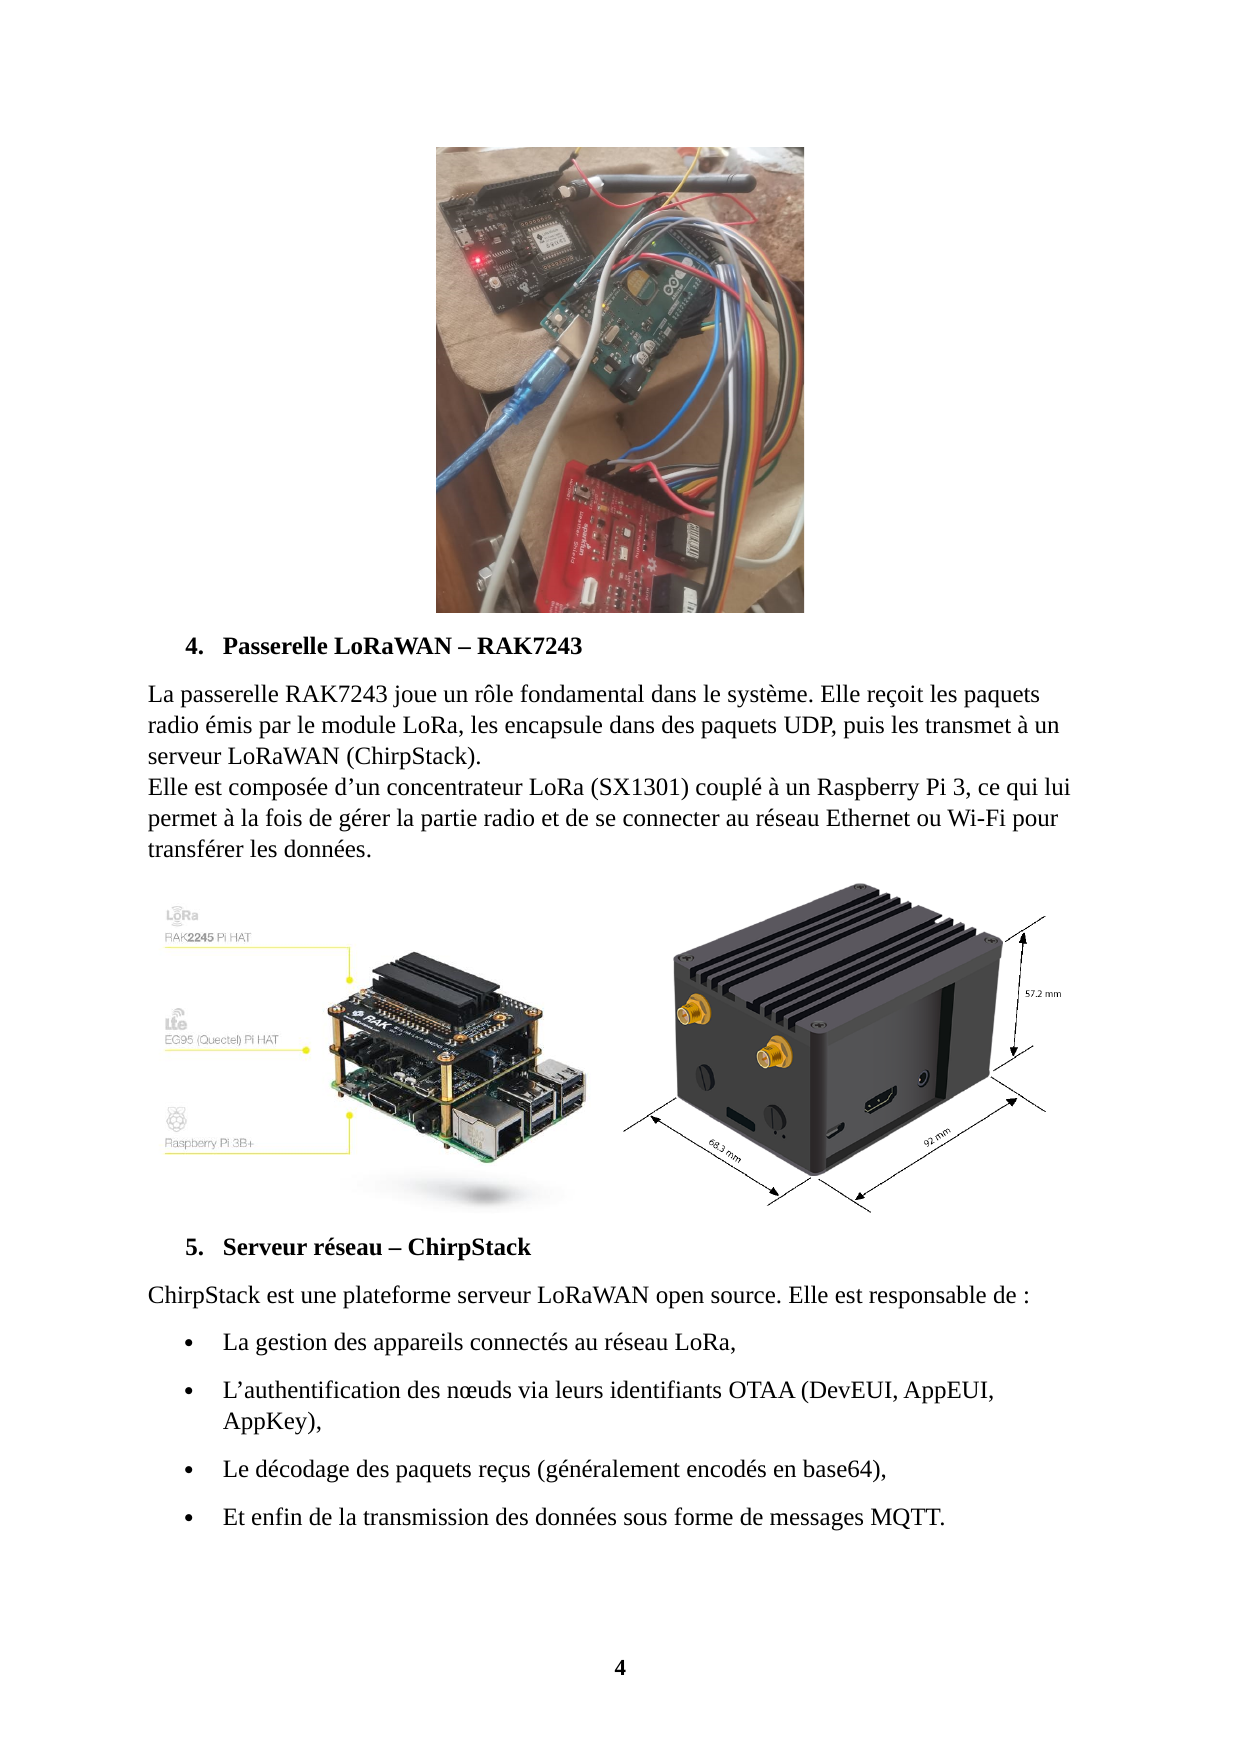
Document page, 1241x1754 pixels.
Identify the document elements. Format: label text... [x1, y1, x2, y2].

list Et enfin de la transmission des données sous forme de messages MQTT. [185, 1502, 1093, 1530]
picture [147, 885, 615, 1214]
list Serveur réseau – ChirpStack [185, 1232, 1093, 1261]
text La passerelle RAK7243 joue un rôle fondamental dans le système. Elle reçoit les paquets radio émis par le module LoRa, les encapsule dans des paquets UDP, puis les transmet à un serveur LoRaWAN (ChirpStack). Elle est composée d’un concentrateur LoRa (SX1301) couplé à un Raspberry Pi 3, ce qui lui permet à la fois de gérer la partie radio et de se connecter au réseau Ethernet ou Wi-Fi pour transférer les données. [148, 679, 1093, 863]
list L’authentification des nœuds via leurs identifiants OTAA (DevEUI, AppEUI, AppKey), [185, 1375, 1093, 1435]
picture [436, 147, 805, 613]
list Passerelle LoRaWAN – RAK7243 [185, 631, 1093, 660]
picture [620, 881, 1063, 1214]
list Le décodage des paquets reçus (généralement encodés en base64), [185, 1454, 1093, 1483]
list La gestion des appareils connectés au réseau LoRa, [185, 1327, 1093, 1356]
text ChirpStack est une plateforme serveur LoRaWAN open source. Elle est responsable de : [148, 1280, 1093, 1308]
